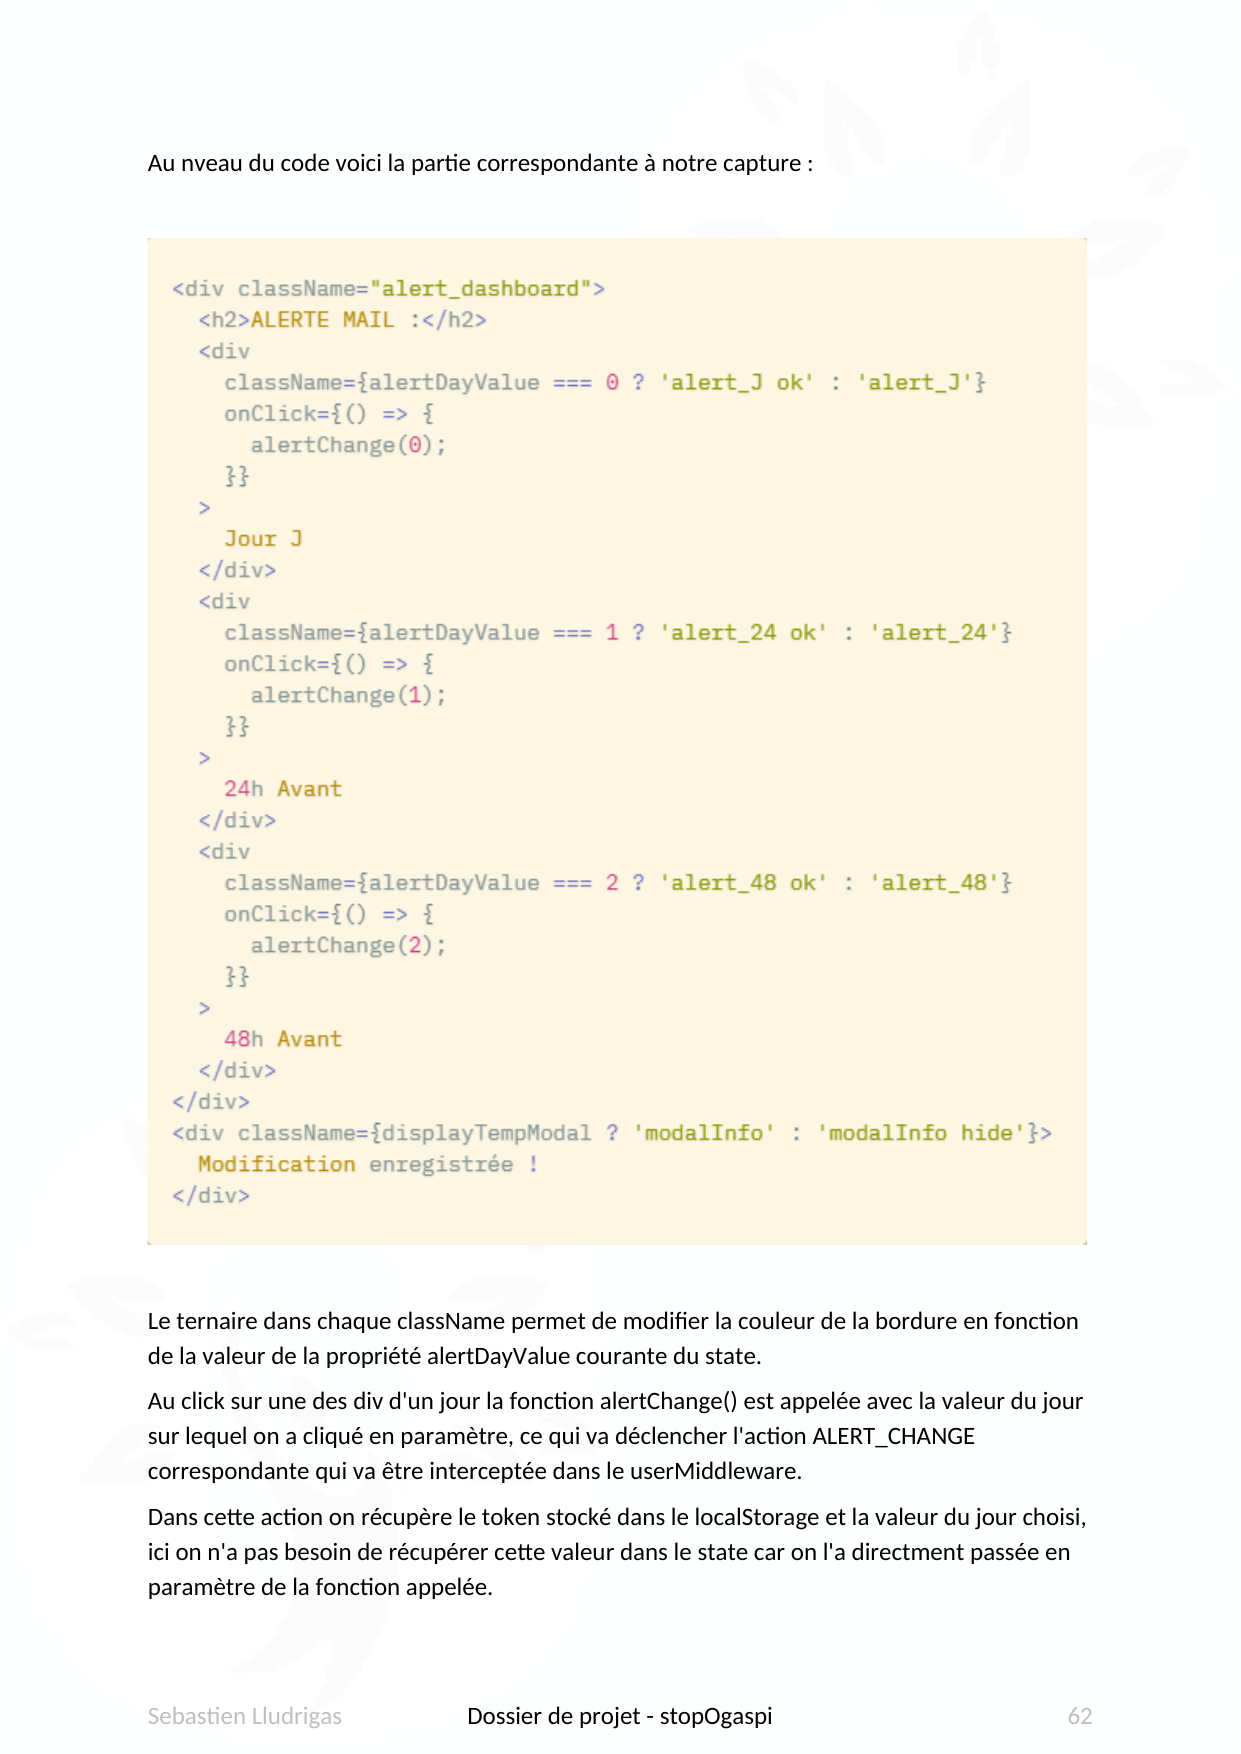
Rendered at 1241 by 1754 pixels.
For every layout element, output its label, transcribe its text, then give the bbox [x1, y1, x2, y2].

text Au nveau du code voici la partie correspondante à notre capture : [148, 148, 1093, 178]
text Le ternaire dans chaque className permet de modifier la couleur de la bordure en fonction de la valeur de la propriété alertDayValue courante du state. [148, 1305, 1093, 1370]
picture [147, 238, 1088, 1245]
text Dans cette action on récupère le token stocké dans le localStorage et la valeur du jour choisi, ici on n'a pas besoin de récupérer cette valeur dans le state car on l'a directment passée en paramètre de la fonction appelée. [148, 1501, 1093, 1601]
text Au click sur une des div d'un jour la fonction alertChange() est appelée avec la valeur du jour sur lequel on a cliqué en paramètre, ce qui va déclencher l'action ALERT_CHANGE correspondante qui va être interceptée dans le userMiddleware. [148, 1385, 1093, 1486]
